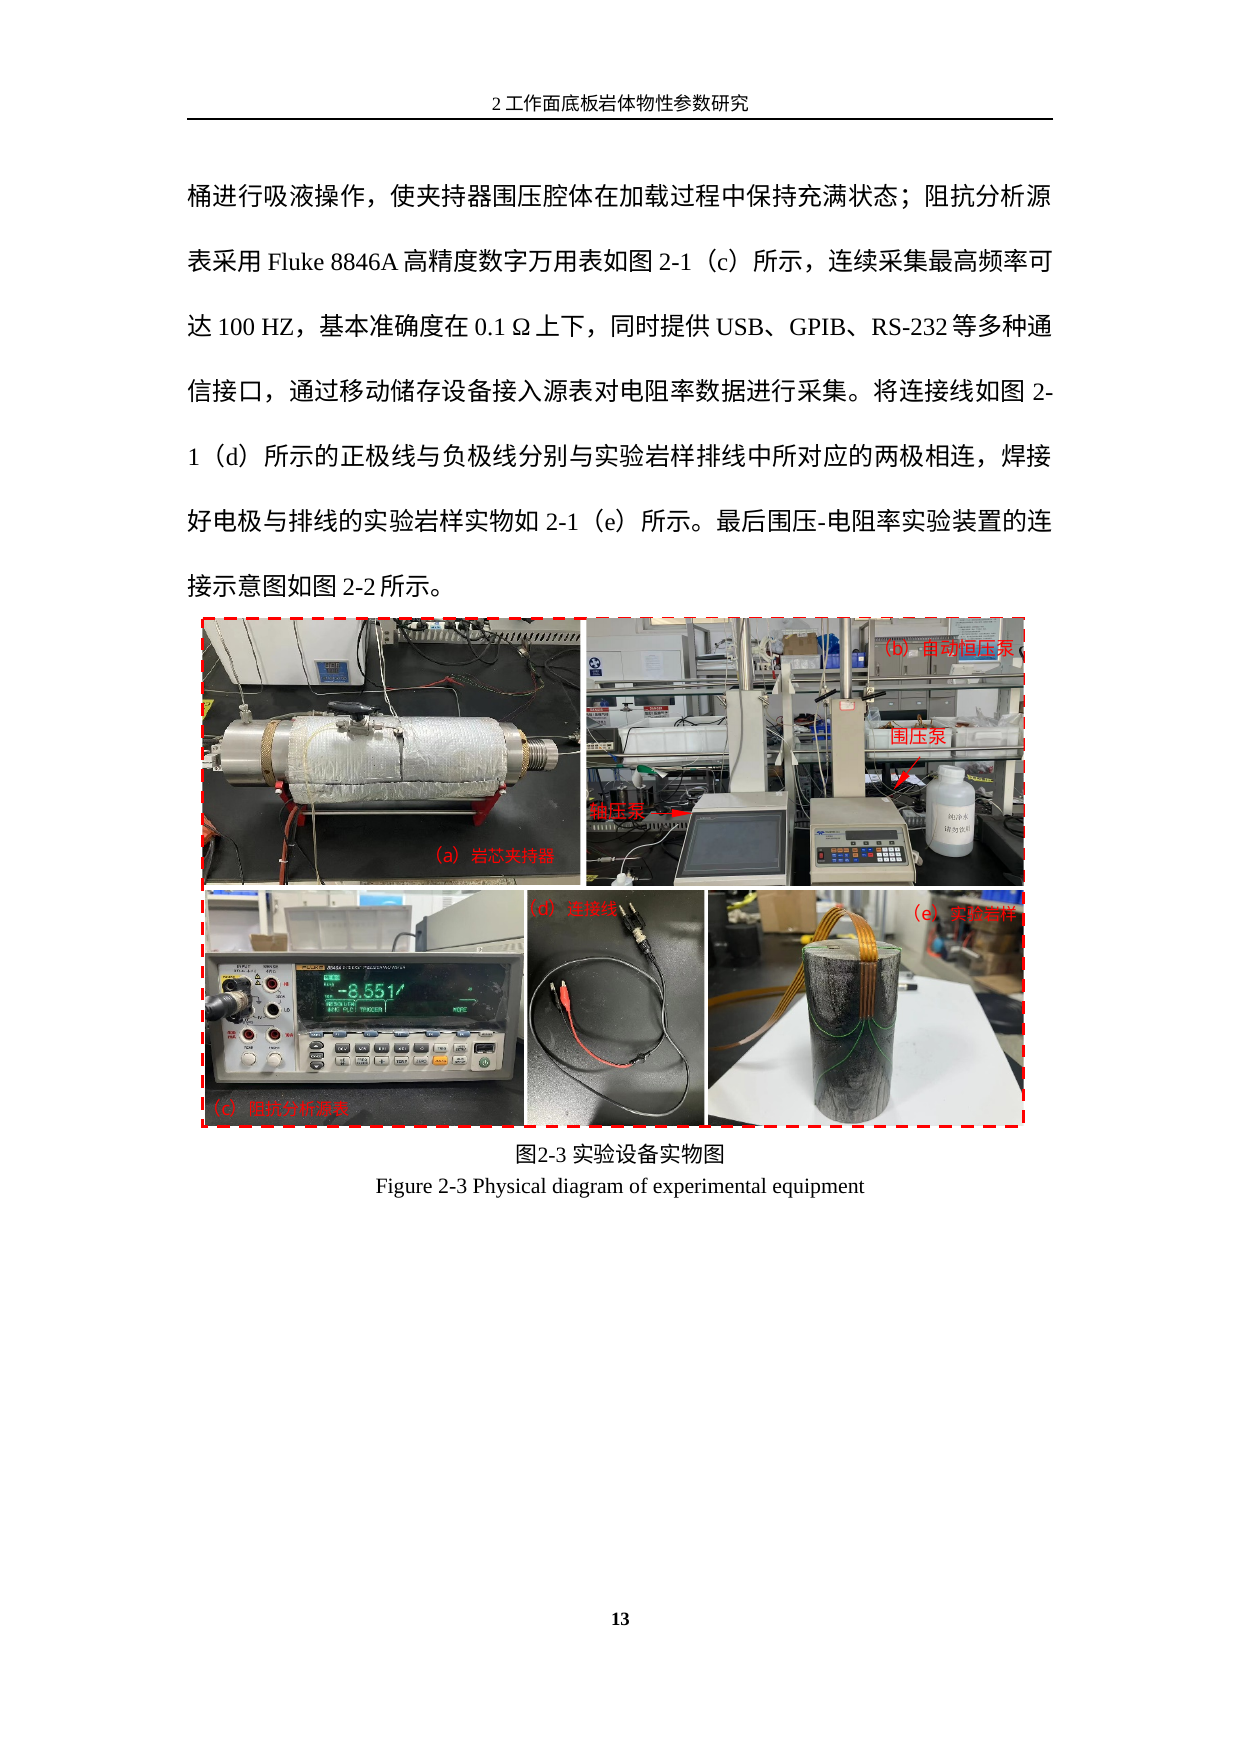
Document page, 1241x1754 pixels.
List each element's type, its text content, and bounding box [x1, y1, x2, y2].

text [187, 162, 1053, 617]
